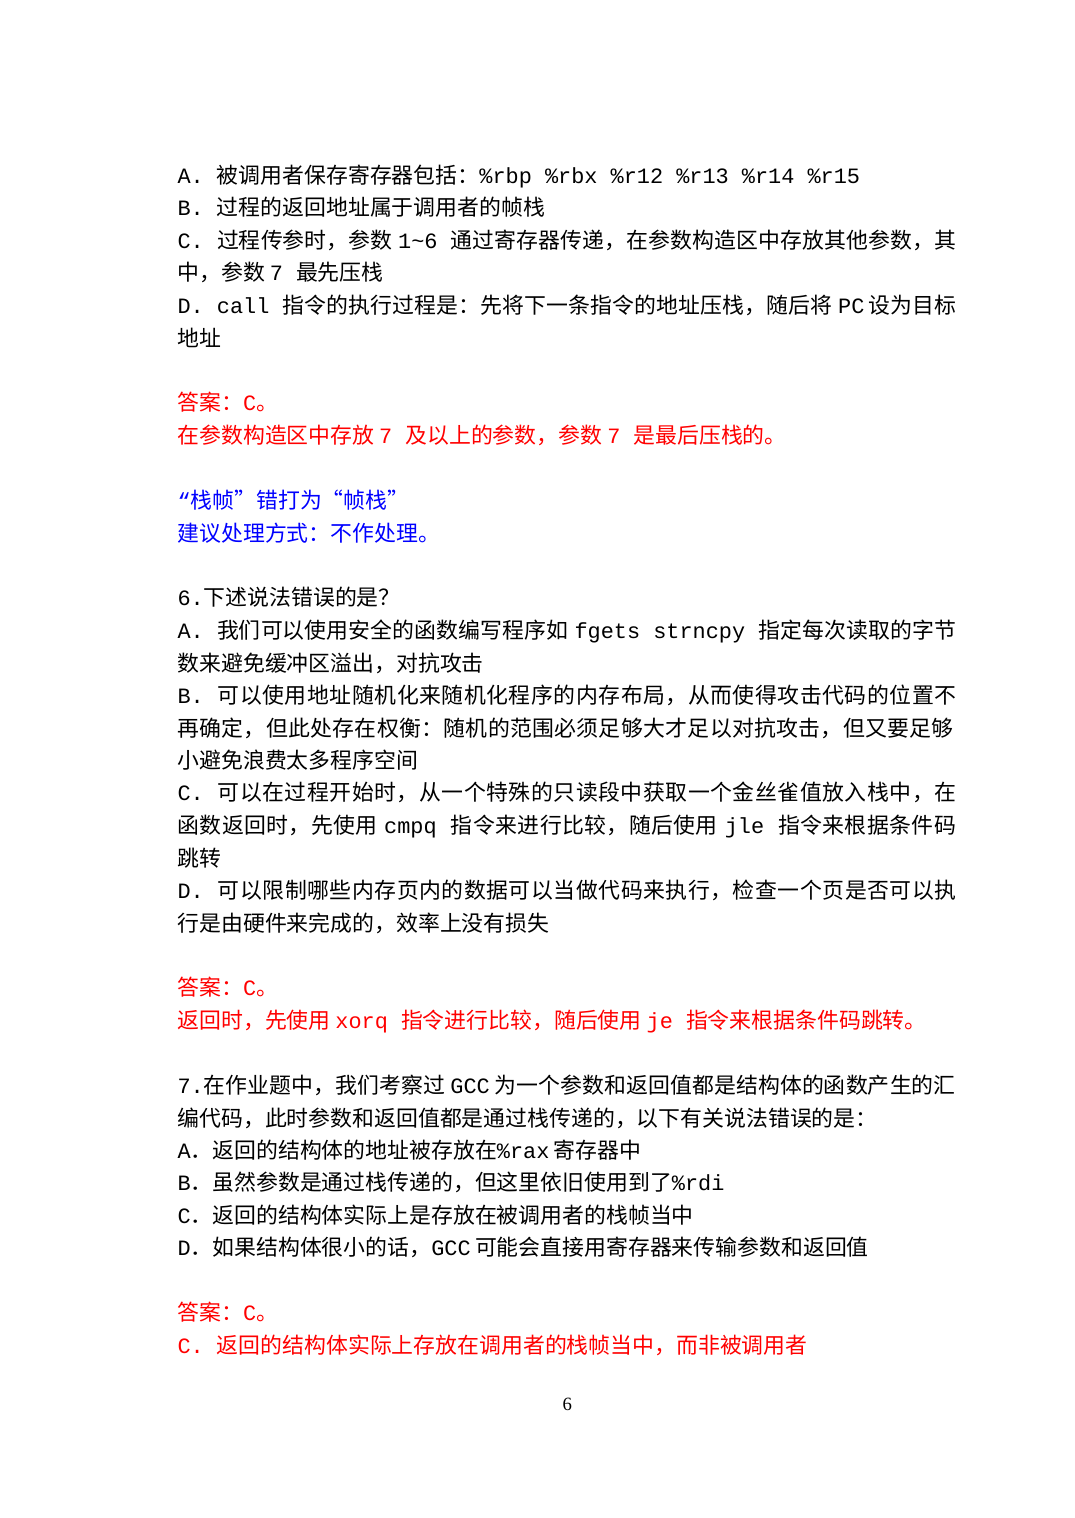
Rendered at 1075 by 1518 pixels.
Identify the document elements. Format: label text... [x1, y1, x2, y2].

text 返回时，先使用 xorq 指令进行比较，随后使用 je 指令来根据条件码跳转。 [177, 1003, 957, 1035]
text A. 我们可以使用安全的函数编写程序如 fgets strncpy 指定每次读取的字节数来避免缓冲区溢出，对抗攻击 [177, 613, 957, 678]
text C．返回的结构体实际上是存放在被调用者的栈帧当中 [177, 1198, 957, 1230]
text A．返回的结构体的地址被存放在%rax寄存器中 [177, 1133, 957, 1165]
text 在参数构造区中存放 7 及以上的参数，参数 7 是最后压栈的。 [177, 418, 957, 450]
text B. 可以使用地址随机化来随机化程序的内存布局，从而使得攻击代码的位置不再确定，但此处存在权衡：随机的范围必须足够大才足以对抗攻击，但又要足够小避免浪费太多程序空间 [177, 678, 957, 775]
text D. call 指令的执行过程是：先将下一条指令的地址压栈，随后将PC设为目标地址 [177, 288, 957, 353]
text C. 可以在过程开始时，从一个特殊的只读段中获取一个金丝雀值放入栈中，在函数返回时，先使用 cmpq 指令来进行比较，随后使用 jle 指令来根据条件码跳转 [177, 775, 957, 873]
text B. 过程的返回地址属于调用者的帧栈 [177, 190, 957, 223]
text 答案：C。 [177, 1295, 957, 1328]
text “栈帧”错打为“帧栈” [177, 483, 957, 515]
text 建议处理方式：不作处理。 [177, 515, 957, 548]
text C. 返回的结构体实际上存放在调用者的栈帧当中，而非被调用者 [177, 1328, 957, 1360]
text C. 过程传参时，参数 1~6 通过寄存器传递，在参数构造区中存放其他参数，其中，参数 7 最先压栈 [177, 223, 957, 288]
text A. 被调用者保存寄存器包括：%rbp %rbx %r12 %r13 %r14 %r15 [177, 158, 957, 190]
text 答案：C。 [177, 385, 957, 418]
text 7.在作业题中，我们考察过GCC为一个参数和返回值都是结构体的函数产生的汇编代码，此时参数和返回值都是通过栈传递的，以下有关说法错误的是： [177, 1068, 957, 1133]
text D．如果结构体很小的话，GCC可能会直接用寄存器来传输参数和返回值 [177, 1230, 957, 1263]
text D. 可以限制哪些内存页内的数据可以当做代码来执行，检查一个页是否可以执行是由硬件来完成的，效率上没有损失 [177, 873, 957, 938]
text 6.下述说法错误的是？ [177, 580, 957, 613]
text B．虽然参数是通过栈传递的，但这里依旧使用到了%rdi [177, 1165, 957, 1198]
text 答案：C。 [177, 970, 957, 1003]
